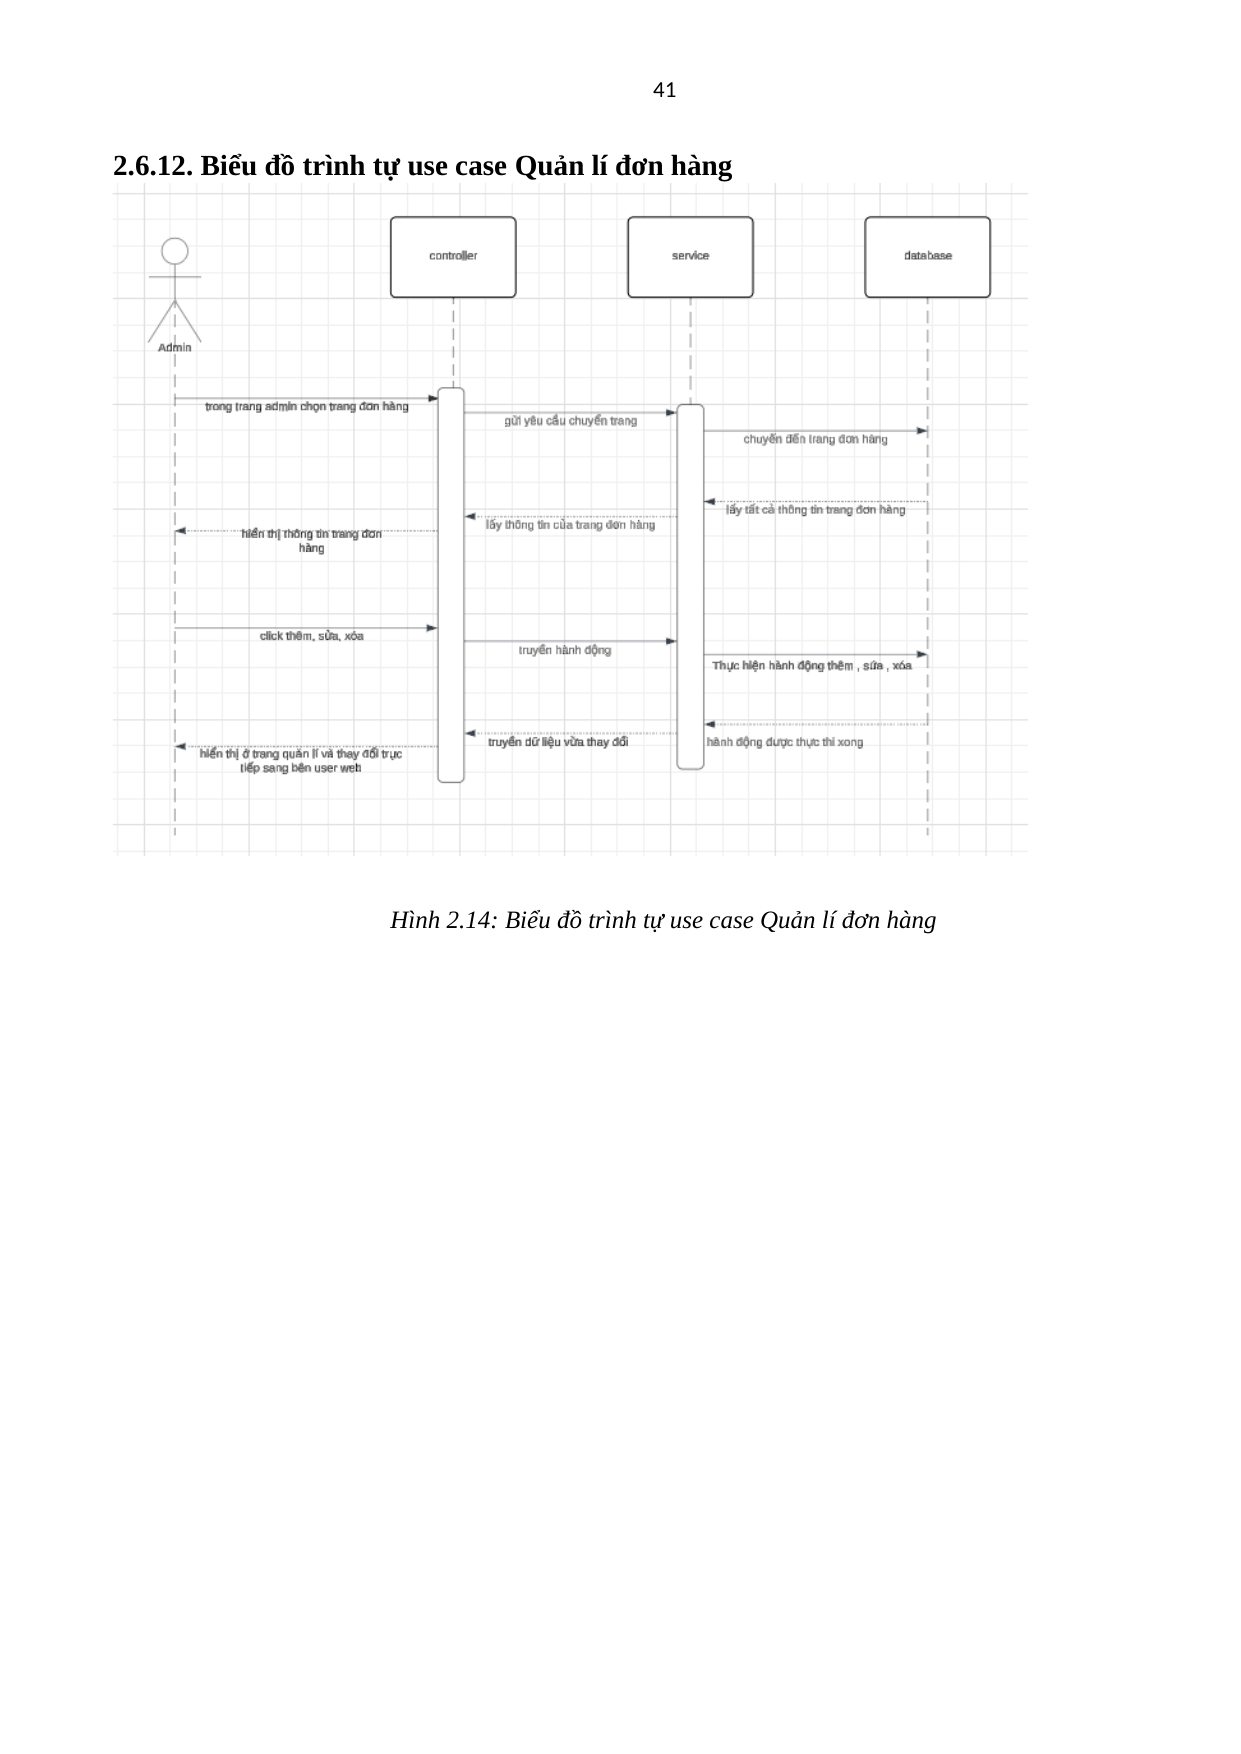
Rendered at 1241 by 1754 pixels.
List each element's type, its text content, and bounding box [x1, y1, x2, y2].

text Hình 2.14: Biểu đồ trình tự use case Quản lí đơn hàng [207, 905, 1122, 934]
picture [112, 183, 1029, 856]
